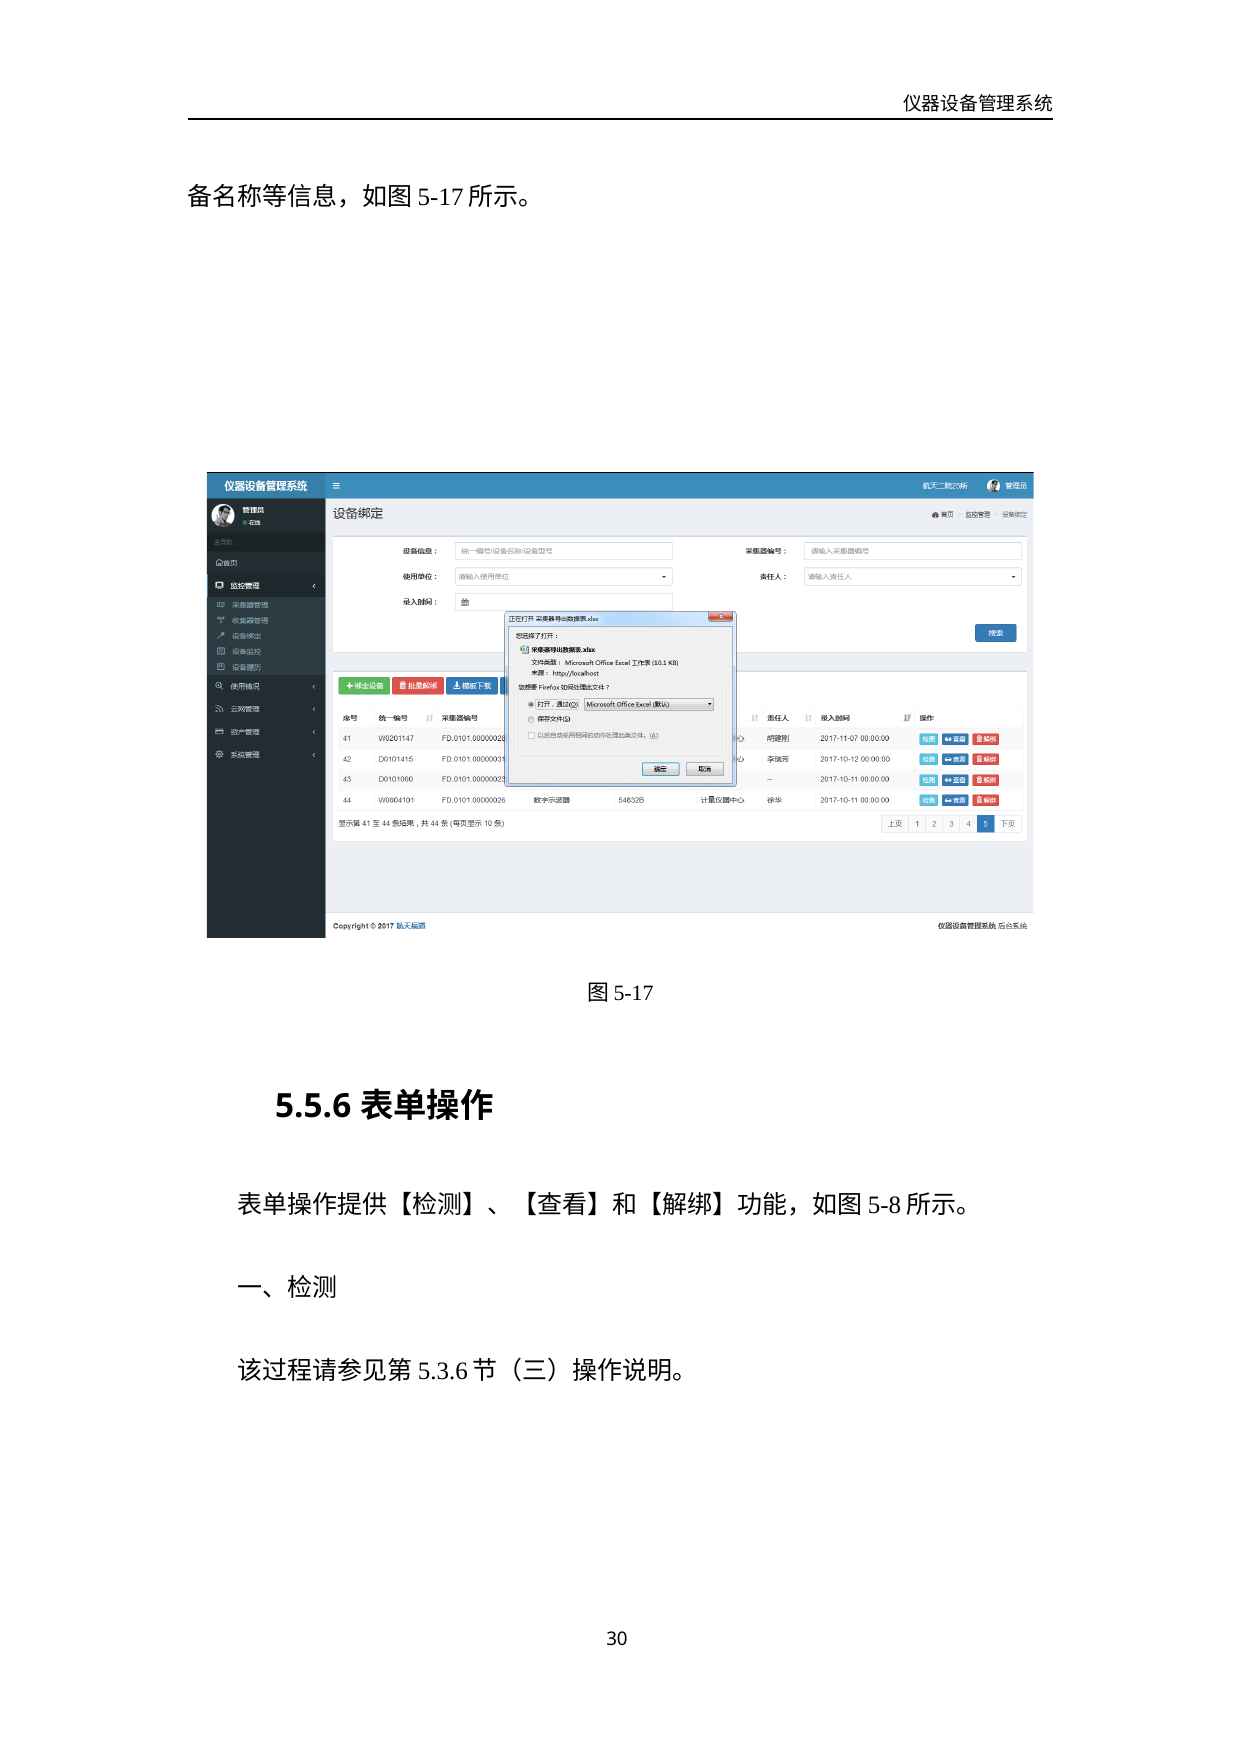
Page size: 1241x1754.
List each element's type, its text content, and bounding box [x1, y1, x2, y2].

text 表单操作提供【检测】、【查看】和【解绑】功能，如图5-8所示。 [187, 1170, 1053, 1235]
text 该过程请参见第5.3.6节（三）操作说明。 [187, 1336, 1053, 1401]
picture [206, 472, 1034, 938]
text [187, 162, 1053, 227]
subtitle 5.5.6 表单操作 [275, 1070, 1053, 1135]
text 一、检测 [187, 1253, 1053, 1318]
text 图5-17 [187, 975, 1053, 1007]
